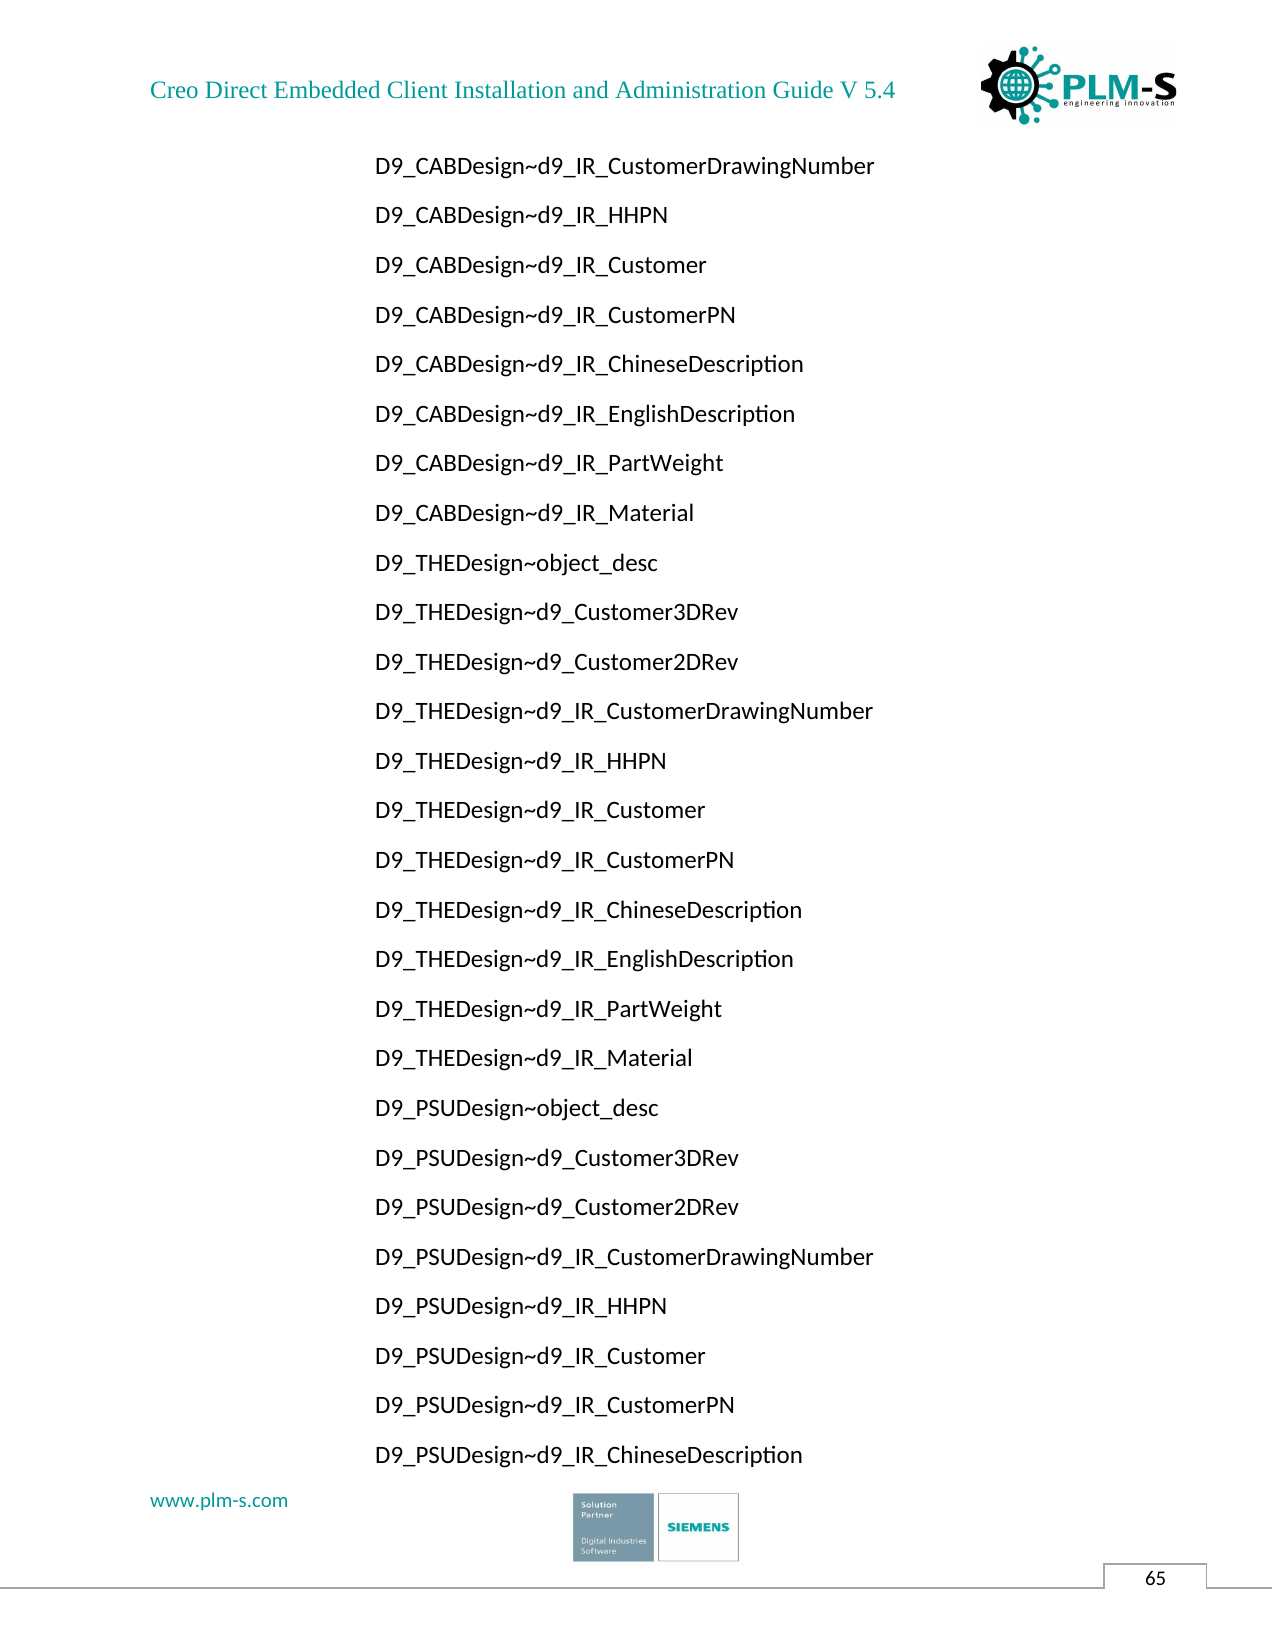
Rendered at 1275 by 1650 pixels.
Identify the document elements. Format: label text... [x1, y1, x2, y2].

text D9_THEDesign~d9_IR_HHPN [315, 745, 1125, 776]
text D9_THEDesign~d9_IR_EnglishDescription [315, 943, 1125, 974]
text D9_CABDesign~d9_IR_Customer [315, 249, 1125, 280]
text D9_CABDesign~d9_IR_ChineseDescription [315, 348, 1125, 379]
text D9_THEDesign~d9_IR_CustomerDrawingNumber [315, 695, 1125, 726]
text D9_THEDesign~d9_IR_CustomerPN [315, 844, 1125, 875]
picture [980, 43, 1177, 128]
text D9_CABDesign~d9_IR_Material [315, 497, 1125, 528]
text D9_PSUDesign~d9_IR_Customer [315, 1340, 1125, 1371]
text D9_CABDesign~d9_IR_EnglishDescription [315, 398, 1125, 428]
text D9_PSUDesign~object_desc [315, 1092, 1125, 1123]
text D9_CABDesign~d9_IR_HHPN [315, 199, 1125, 230]
text D9_THEDesign~d9_IR_Material [315, 1042, 1125, 1073]
text D9_THEDesign~d9_Customer2DRev [315, 646, 1125, 676]
text D9_PSUDesign~d9_IR_ChineseDescription [315, 1439, 1125, 1470]
text D9_THEDesign~d9_IR_PartWeight [315, 993, 1125, 1023]
text D9_THEDesign~d9_IR_Customer [315, 794, 1125, 825]
text D9_THEDesign~d9_IR_ChineseDescription [315, 894, 1125, 924]
text D9_PSUDesign~d9_IR_CustomerPN [315, 1389, 1125, 1420]
text D9_CABDesign~d9_IR_PartWeight [315, 447, 1125, 478]
text D9_CABDesign~d9_IR_CustomerPN [315, 299, 1125, 329]
text D9_PSUDesign~d9_IR_HHPN [315, 1290, 1125, 1321]
text D9_PSUDesign~d9_Customer2DRev [315, 1191, 1125, 1222]
text D9_THEDesign~d9_Customer3DRev [315, 596, 1125, 627]
text D9_THEDesign~object_desc [315, 547, 1125, 577]
text D9_PSUDesign~d9_IR_CustomerDrawingNumber [315, 1241, 1125, 1271]
text D9_CABDesign~d9_IR_CustomerDrawingNumber [315, 150, 1125, 181]
text D9_PSUDesign~d9_Customer3DRev [315, 1142, 1125, 1172]
